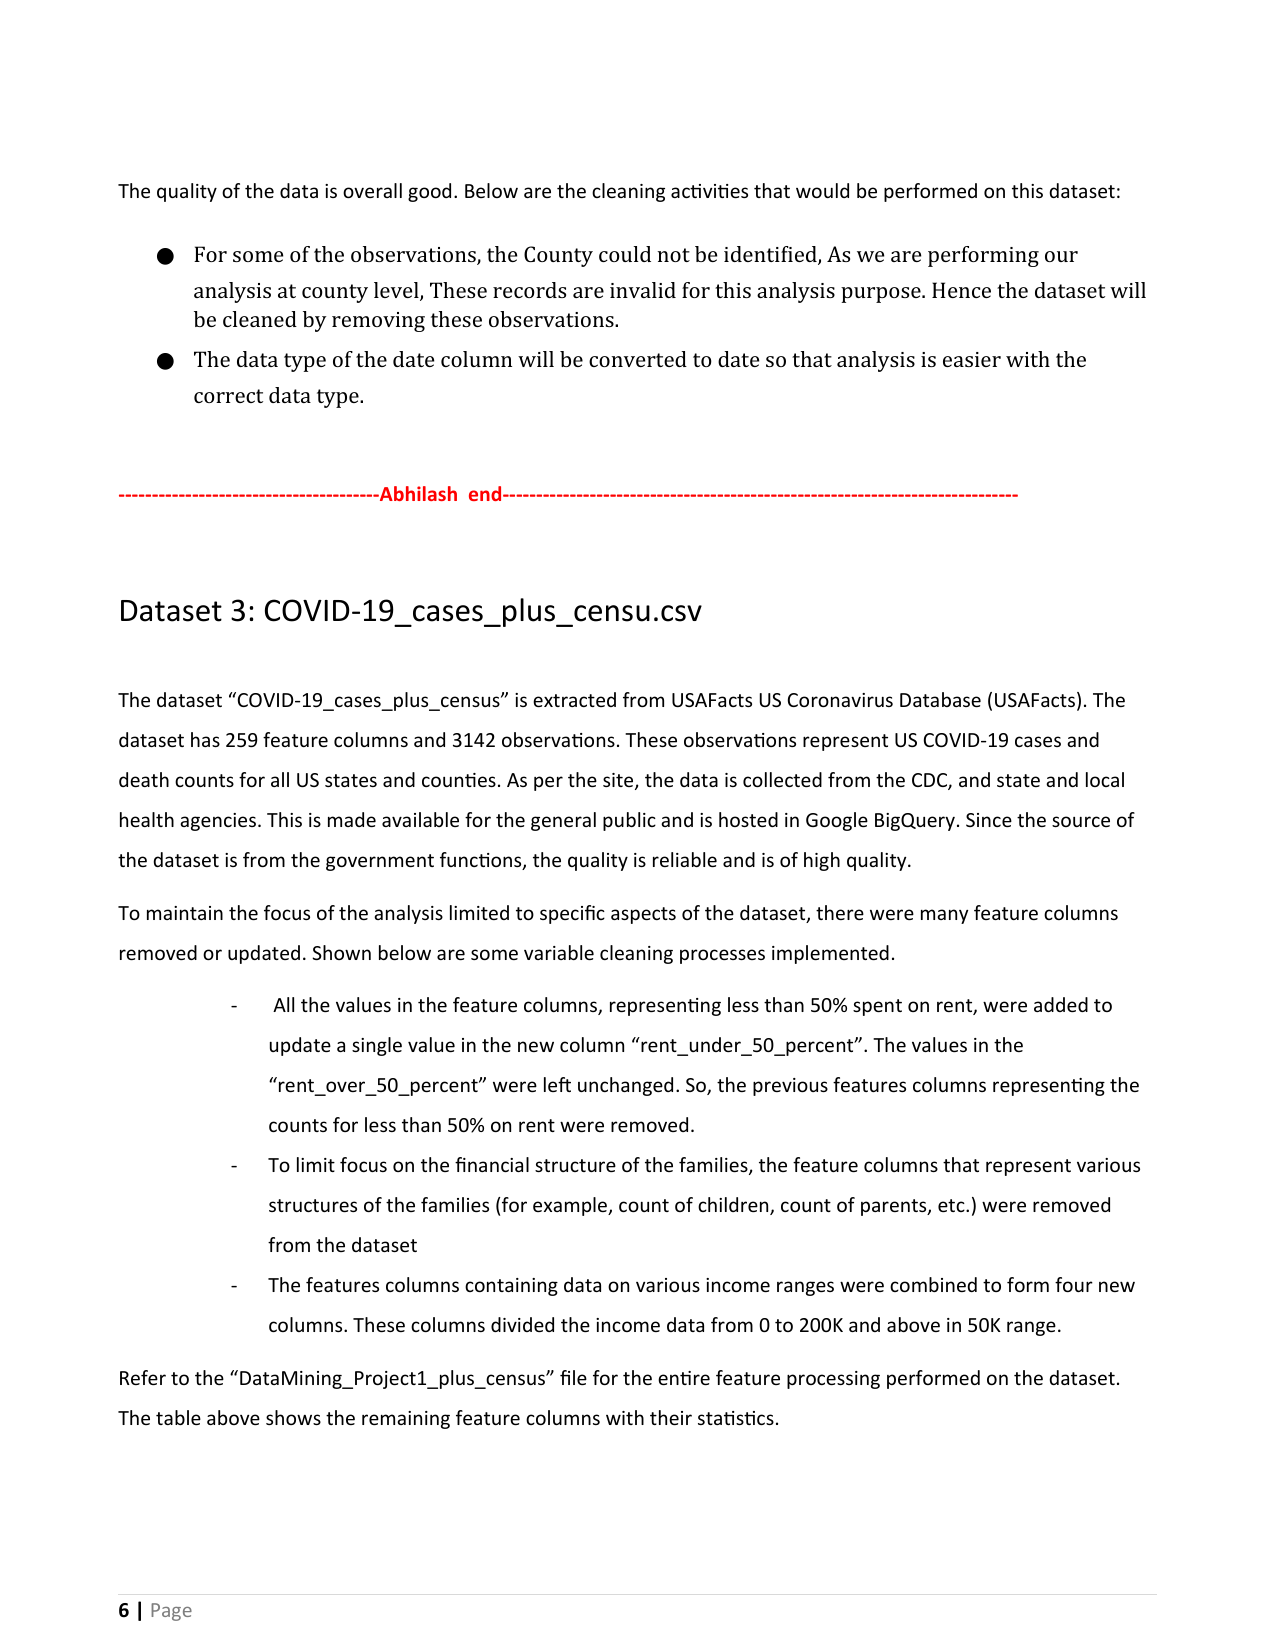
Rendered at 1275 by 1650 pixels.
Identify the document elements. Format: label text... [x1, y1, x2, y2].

list All the values in the feature columns, representing less than 50% spent on rent, were added to update a single value in the new column “rent_under_50_percent”. The values in the “rent_over_50_percent” were left unchanged. So, the previous features columns representing the counts for less than 50% on rent were removed. [231, 991, 1157, 1138]
text Refer to the “DataMining_Project1_plus_census” file for the entire feature processing performed on the dataset. The table above shows the remaining feature columns with their statistics. [118, 1364, 1157, 1431]
list The data type of the date column will be converted to date so that analysis is easier with the correct data type. [156, 335, 1157, 408]
text ---------------------------------------Abhilash end----------------------------------------------------------------------------- [118, 480, 1157, 506]
text The quality of the data is overall good. Below are the cleaning activities that would be performed on this dataset: [118, 177, 1157, 204]
text To maintain the focus of the analysis limited to specific aspects of the dataset, there were many feature columns removed or updated. Shown below are some variable cleaning processes implemented. [118, 899, 1157, 966]
list The features columns containing data on various income ranges were combined to form four new columns. These columns divided the income data from 0 to 200K and above in 50K range. [231, 1271, 1157, 1338]
list For some of the observations, the County could not be identified, As we are performing our analysis at county level, These records are invalid for this analysis purpose. Hence the dataset will be cleaned by removing these observations. [156, 230, 1157, 333]
list To limit focus on the financial structure of the families, the feature columns that represent various structures of the families (for example, count of children, count of parents, etc.) were removed from the dataset [231, 1151, 1157, 1258]
subtitle Dataset 3: COVID-19_cases_plus_censu.csv [118, 589, 1157, 630]
text The dataset “COVID-19_cases_plus_census” is extracted from USAFacts US Coronavirus Database (USAFacts). The dataset has 259 feature columns and 3142 observations. These observations represent US COVID-19 cases and death counts for all US states and counties. As per the site, the data is collected from the CDC, and state and local health agencies. This is made available for the general public and is hosted in Google BigQuery. Since the source of the dataset is from the government functions, the quality is reliable and is of high quality. [118, 686, 1157, 873]
